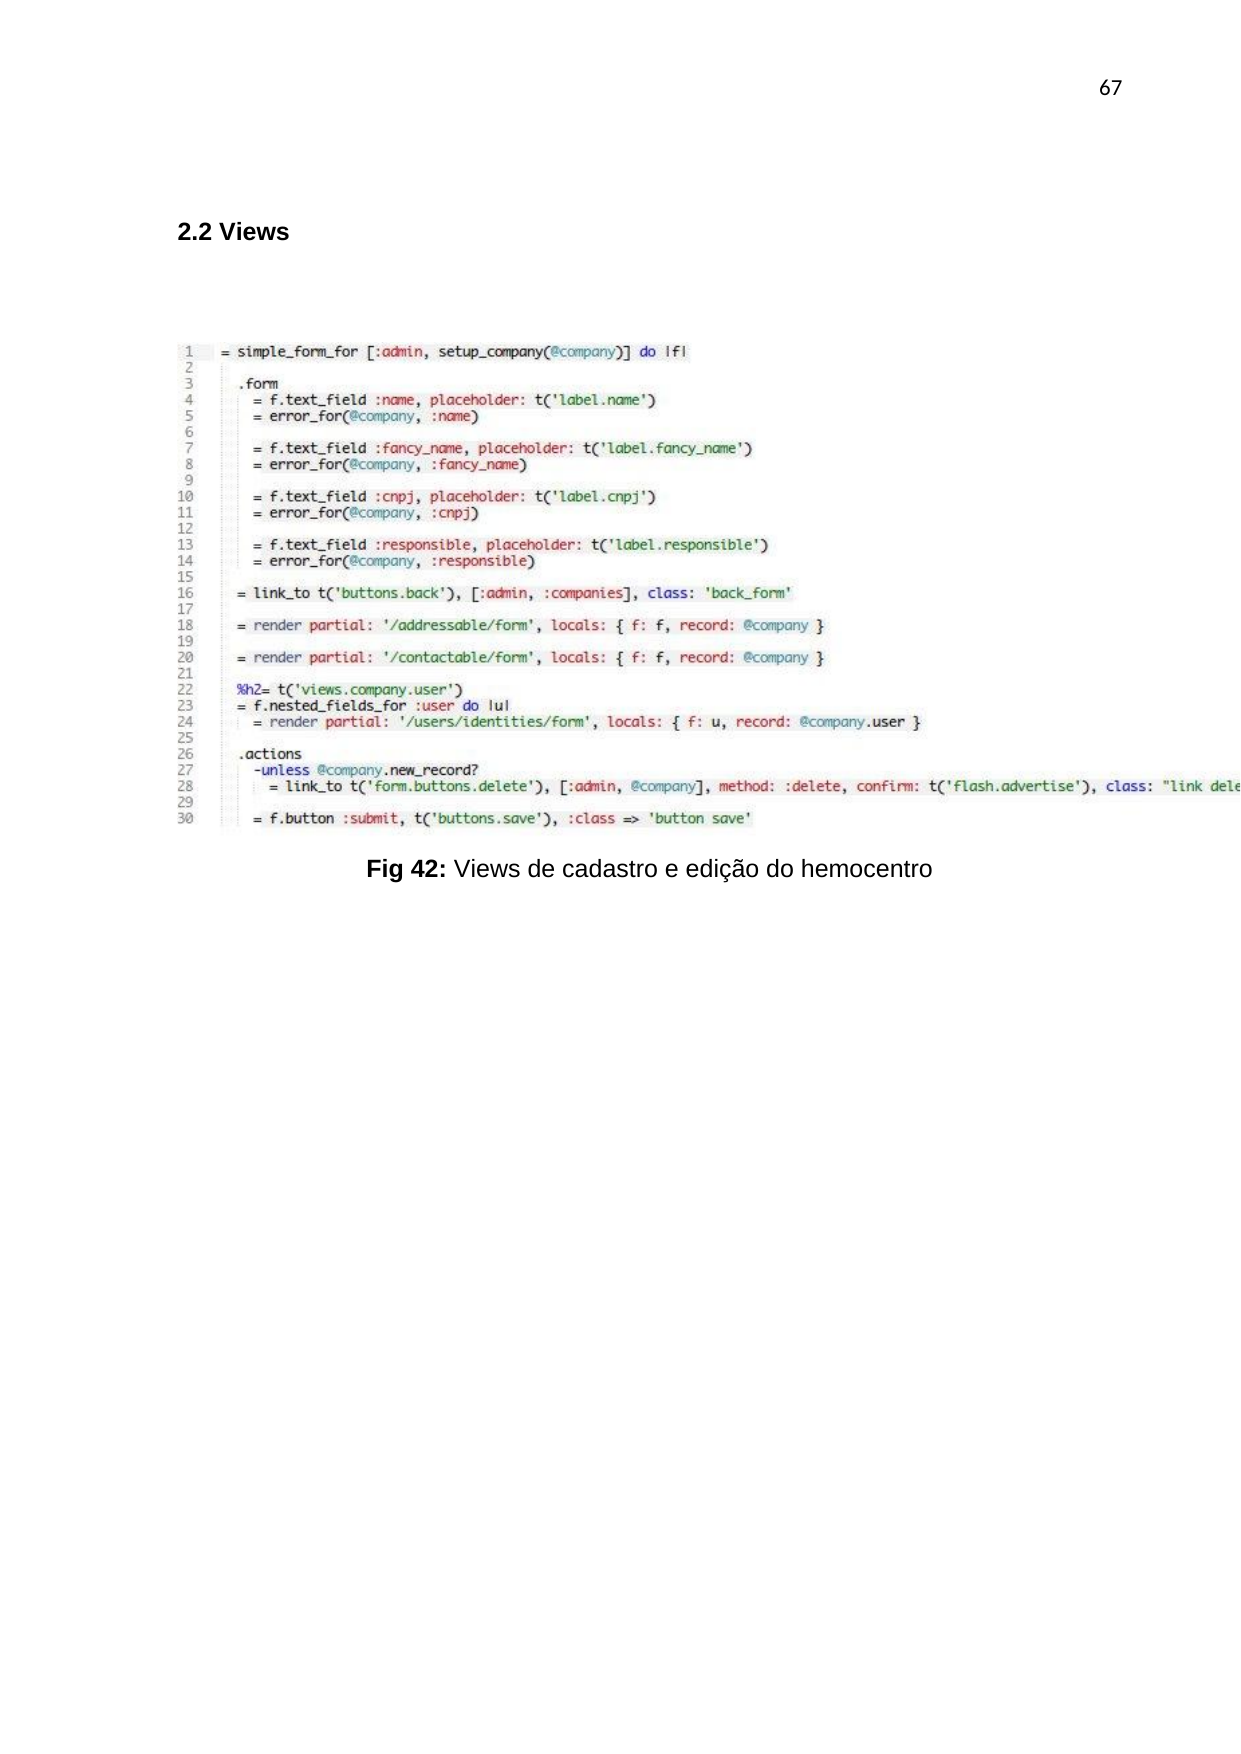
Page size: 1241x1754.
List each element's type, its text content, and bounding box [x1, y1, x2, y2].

text Fig 42: Views de cadastro e edição do hemocentro [177, 854, 1122, 883]
text 2.2 Views [177, 217, 1122, 245]
picture [177, 342, 1241, 841]
